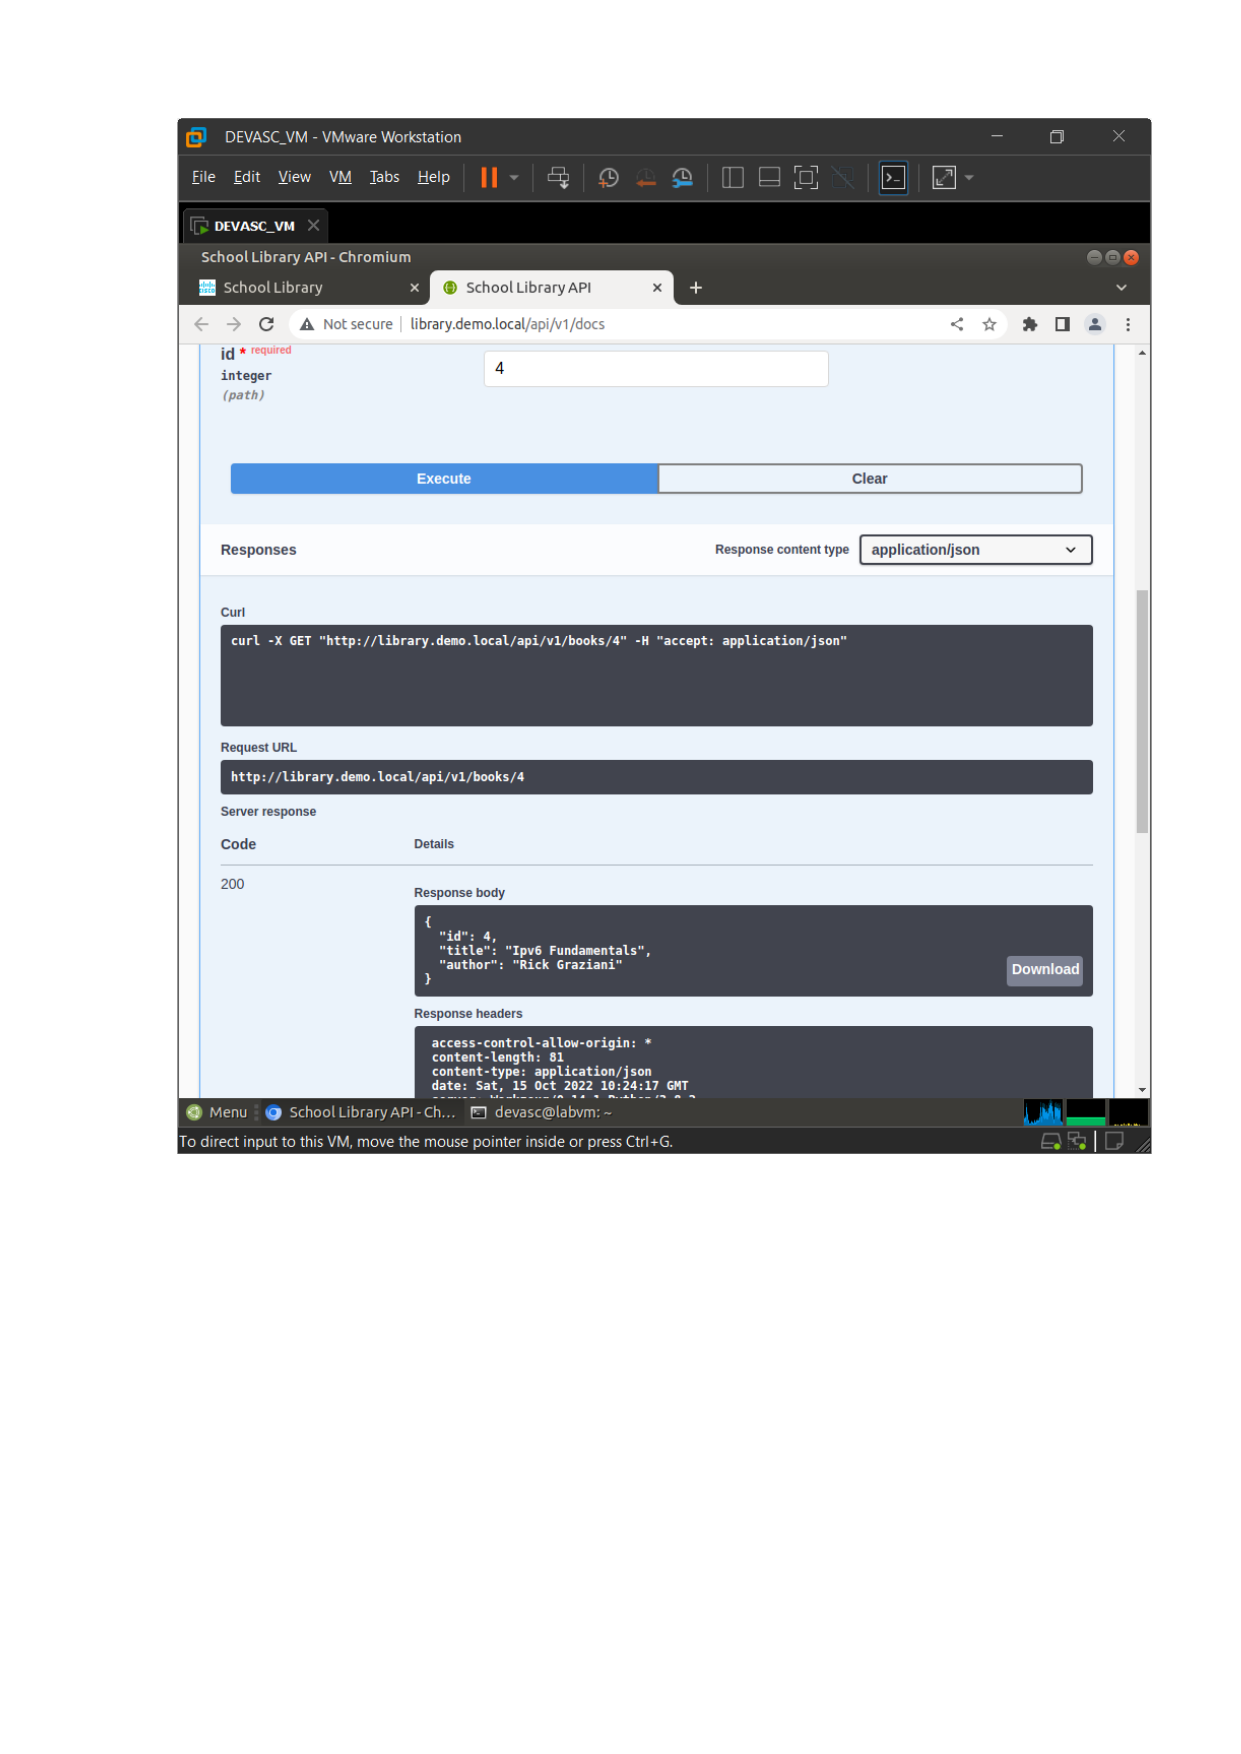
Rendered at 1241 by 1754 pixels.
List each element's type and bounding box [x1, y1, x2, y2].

picture [177, 118, 1152, 1154]
